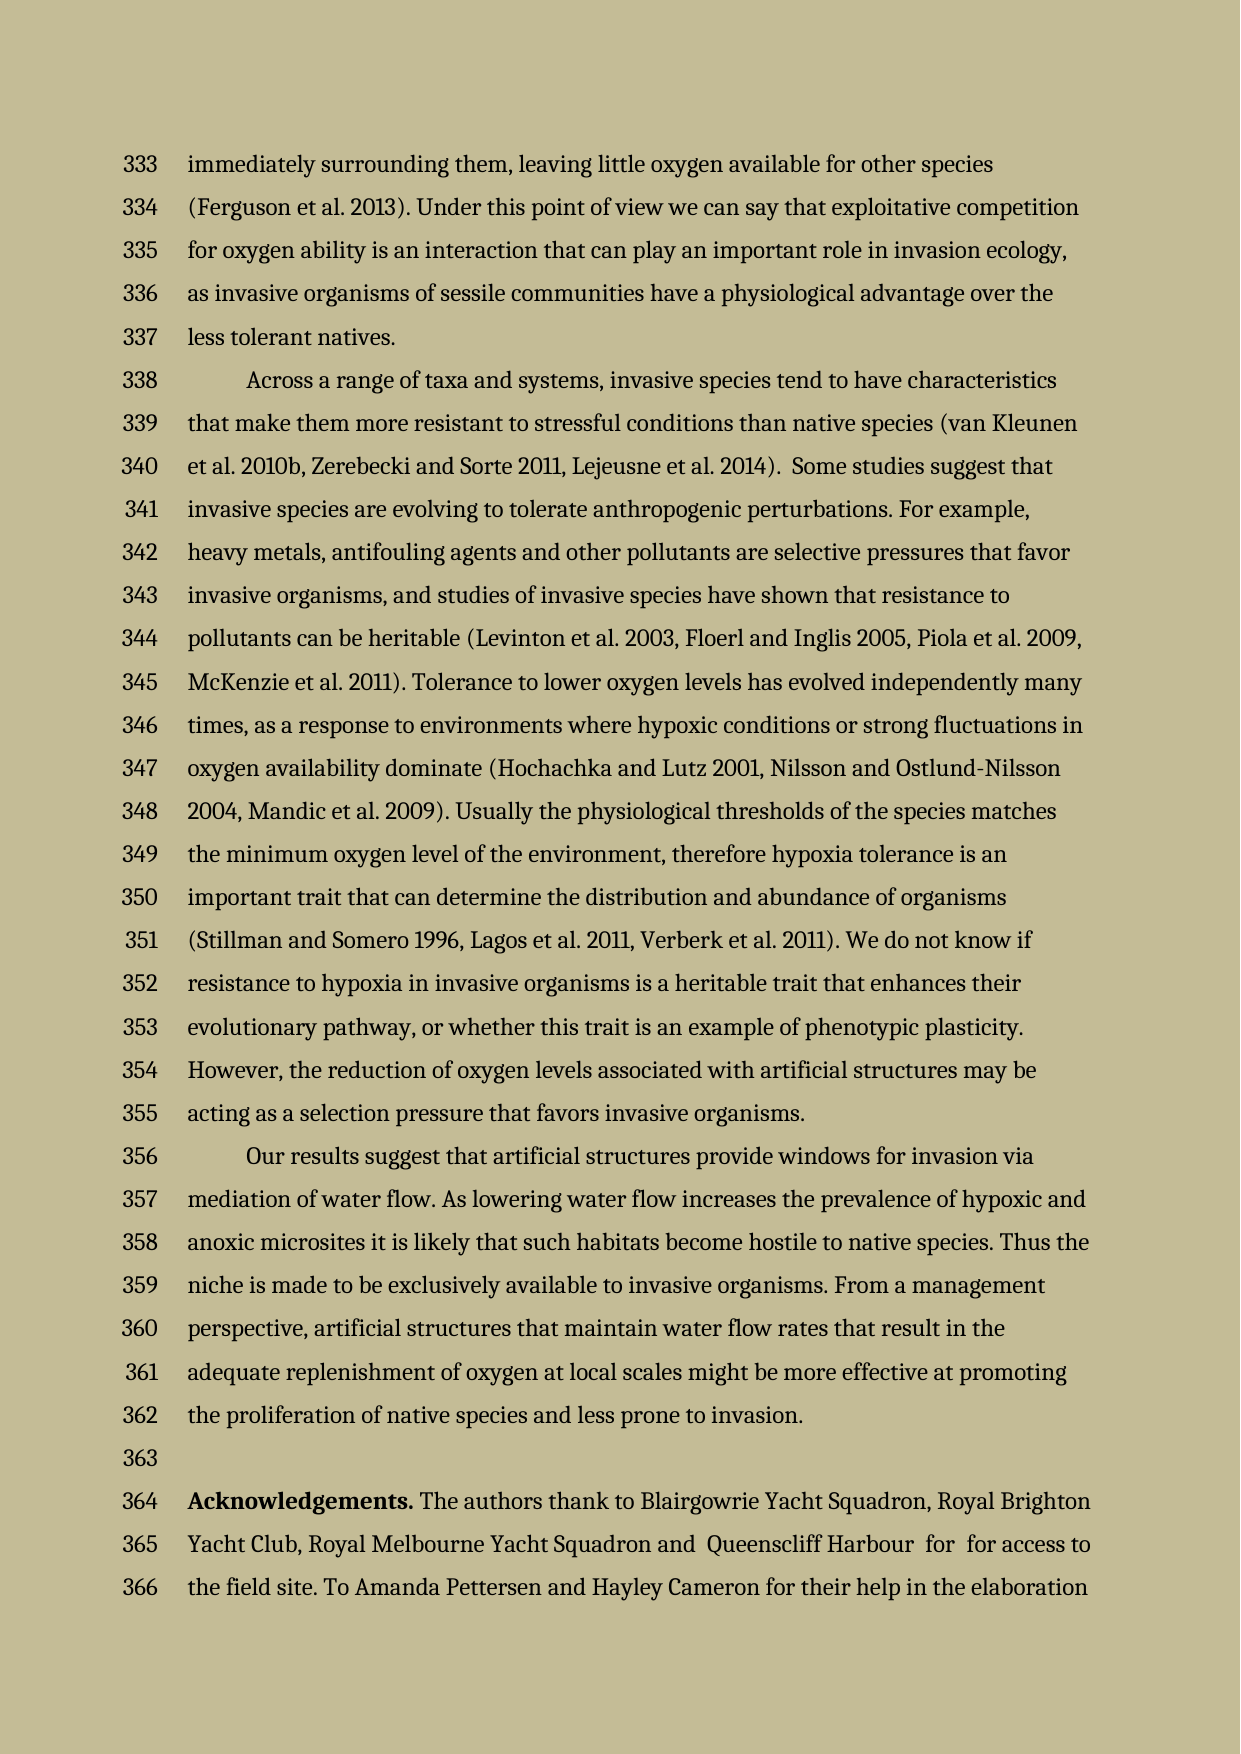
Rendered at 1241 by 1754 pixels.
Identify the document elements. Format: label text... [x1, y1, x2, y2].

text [187, 1487, 1093, 1602]
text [187, 150, 1093, 351]
text Our results suggest that artificial structures provide windows for invasion via mediation of water flow. As lowering water flow increases the prevalence of hypoxic and anoxic microsites it is likely that such habitats become hostile to native species. Thus the niche is made to be exclusively available to invasive organisms. From a management perspective, artificial structures that maintain water flow rates that result in the adequate replenishment of oxygen at local scales might be more effective at promoting the proliferation of native species and less prone to invasion. [187, 1142, 1093, 1429]
text Across a range of taxa and systems, invasive species tend to have characteristics that make them more resistant to stressful conditions than native species (van Kleunen et al. 2010b, Zerebecki and Sorte 2011, Lejeusne et al. 2014). Some studies suggest that invasive species are evolving to tolerate anthropogenic perturbations. For example, heavy metals, antifouling agents and other pollutants are selective pressures that favor invasive organisms, and studies of invasive species have shown that resistance to pollutants can be heritable (Levinton et al. 2003, Floerl and Inglis 2005, Piola et al. 2009, McKenzie et al. 2011). Tolerance to lower oxygen levels has evolved independently many times, as a response to environments where hypoxic conditions or strong fluctuations in oxygen availability dominate (Hochachka and Lutz 2001, Nilsson and Ostlund-Nilsson 2004, Mandic et al. 2009). Usually the physiological thresholds of the species matches the minimum oxygen level of the environment, therefore hypoxia tolerance is an important trait that can determine the distribution and abundance of organisms (Stillman and Somero 1996, Lagos et al. 2011, Verberk et al. 2011). We do not know if resistance to hypoxia in invasive organisms is a heritable trait that enhances their evolutionary pathway, or whether this trait is an example of phenotypic plasticity. However, the reduction of oxygen levels associated with artificial structures may be acting as a selection pressure that favors invasive organisms. [187, 366, 1093, 1127]
